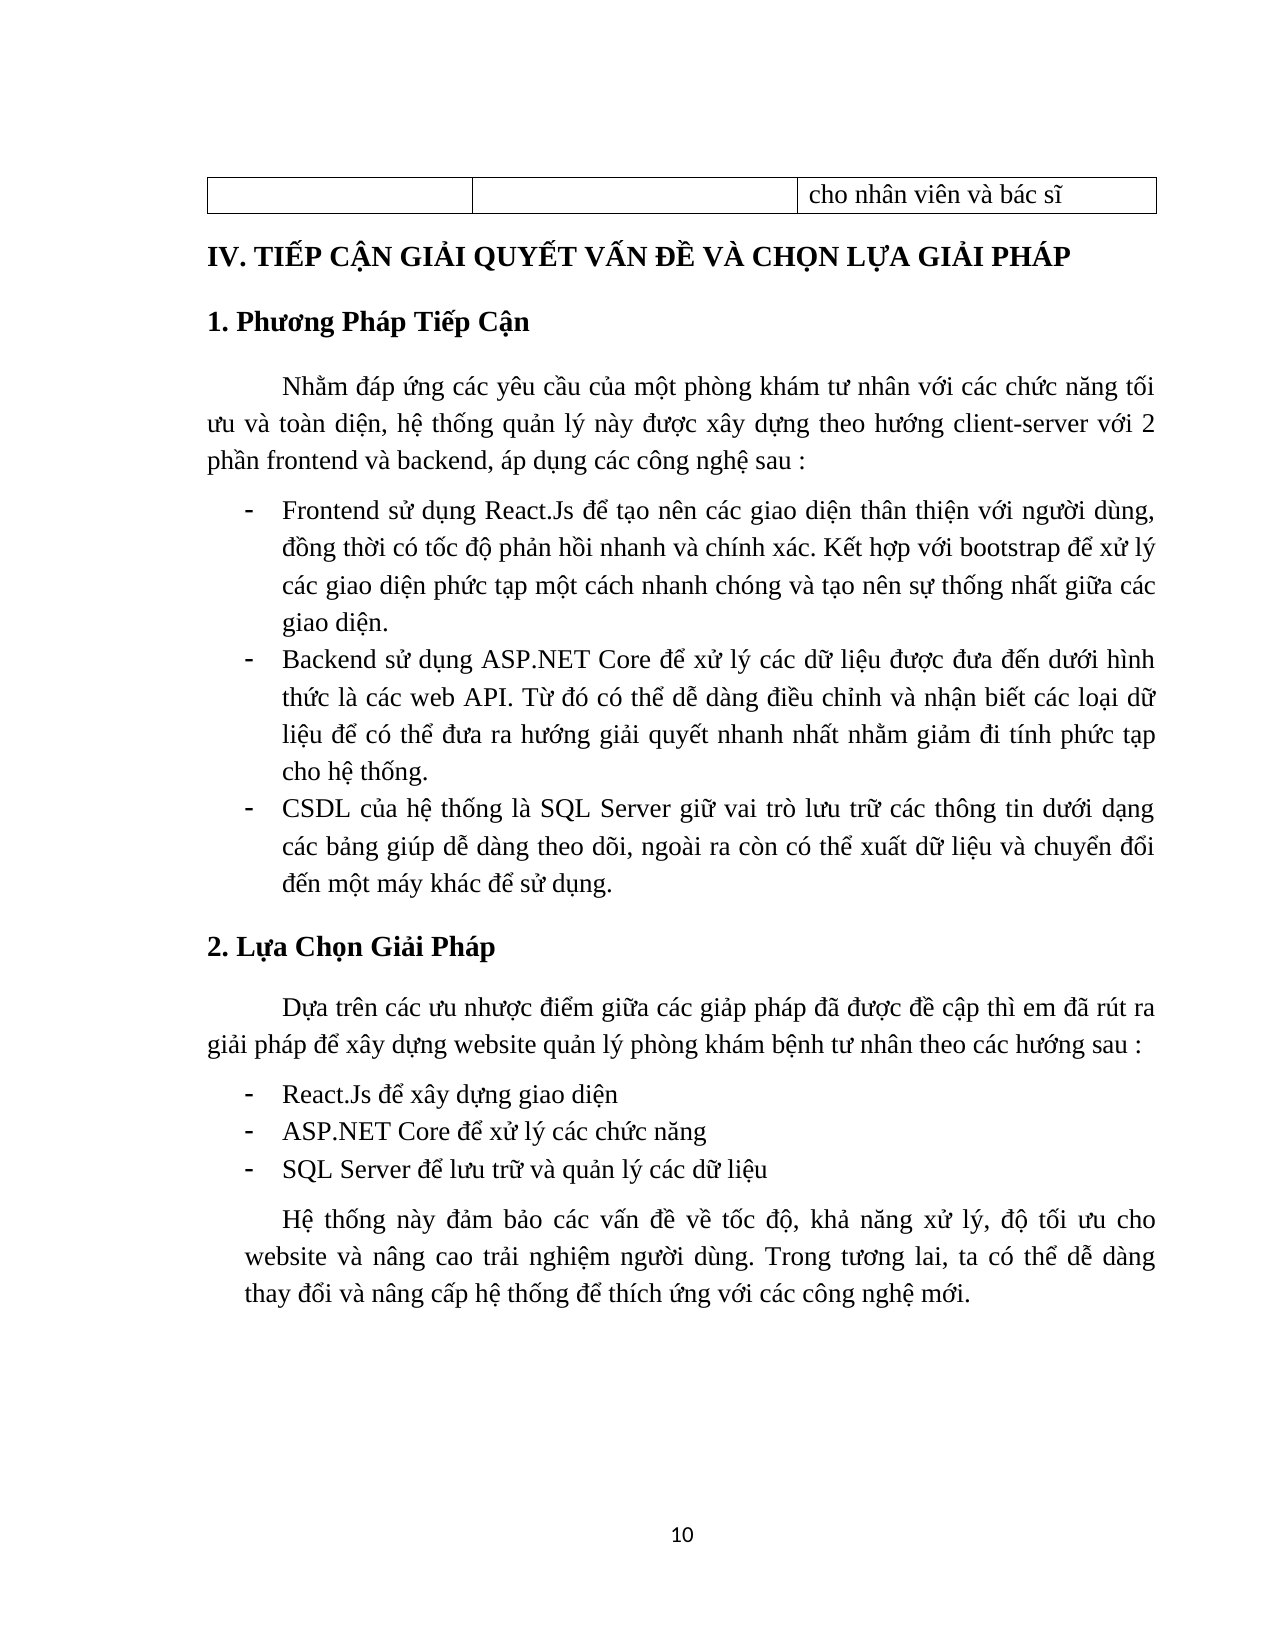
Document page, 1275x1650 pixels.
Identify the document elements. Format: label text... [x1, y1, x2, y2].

list React.Js để xây dựng giao diện [244, 1078, 1157, 1109]
subtitle 1. Phương Pháp Tiếp Cận [207, 304, 1157, 338]
subtitle 2. Lựa Chọn Giải Pháp [207, 929, 1157, 963]
subtitle IV. TIẾP CẬN GIẢI QUYẾT VẤN ĐỀ VÀ CHỌN LỰA GIẢI PHÁP [207, 239, 1157, 273]
text Hệ thống này đảm bảo các vấn đề về tốc độ, khả năng xử lý, độ tối ưu cho website và nâng cao trải nghiệm người dùng. Trong tương lai, ta có thể dễ dàng thay đổi và nâng cấp hệ thống để thích ứng với các công nghệ mới. [244, 1203, 1157, 1308]
list Backend sử dụng ASP.NET Core để xử lý các dữ liệu được đưa đến dưới hình thức là các web API. Từ đó có thể dễ dàng điều chỉnh và nhận biết các loại dữ liệu để có thể đưa ra hướng giải quyết nhanh nhất nhằm giảm đi tính phức tạp cho hệ thống. [244, 643, 1157, 786]
list CSDL của hệ thống là SQL Server giữ vai trò lưu trữ các thông tin dưới dạng các bảng giúp dễ dàng theo dõi, ngoài ra còn có thể xuất dữ liệu và chuyển đổi đến một máy khác để sử dụng. [244, 793, 1157, 898]
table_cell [473, 178, 797, 213]
list Frontend sử dụng React.Js để tạo nên các giao diện thân thiện với người dùng, đồng thời có tốc độ phản hồi nhanh và chính xác. Kết hợp với bootstrap để xử lý các giao diện phức tạp một cách nhanh chóng và tạo nên sự thống nhất giữa các giao diện. [244, 494, 1157, 637]
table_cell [208, 178, 472, 213]
text Nhằm đáp ứng các yêu cầu của một phòng khám tư nhân với các chức năng tối ưu và toàn diện, hệ thống quản lý này được xây dựng theo hướng client-server với 2 phần frontend và backend, áp dụng các công nghệ sau : [207, 370, 1157, 475]
list ASP.NET Core để xử lý các chức năng [244, 1115, 1157, 1147]
text Dựa trên các ưu nhược điểm giữa các giảp pháp đã được đề cập thì em đã rút ra giải pháp để xây dựng website quản lý phòng khám bệnh tư nhân theo các hướng sau : [207, 991, 1157, 1059]
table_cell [798, 178, 1156, 213]
list SQL Server để lưu trữ và quản lý các dữ liệu [244, 1153, 1157, 1184]
